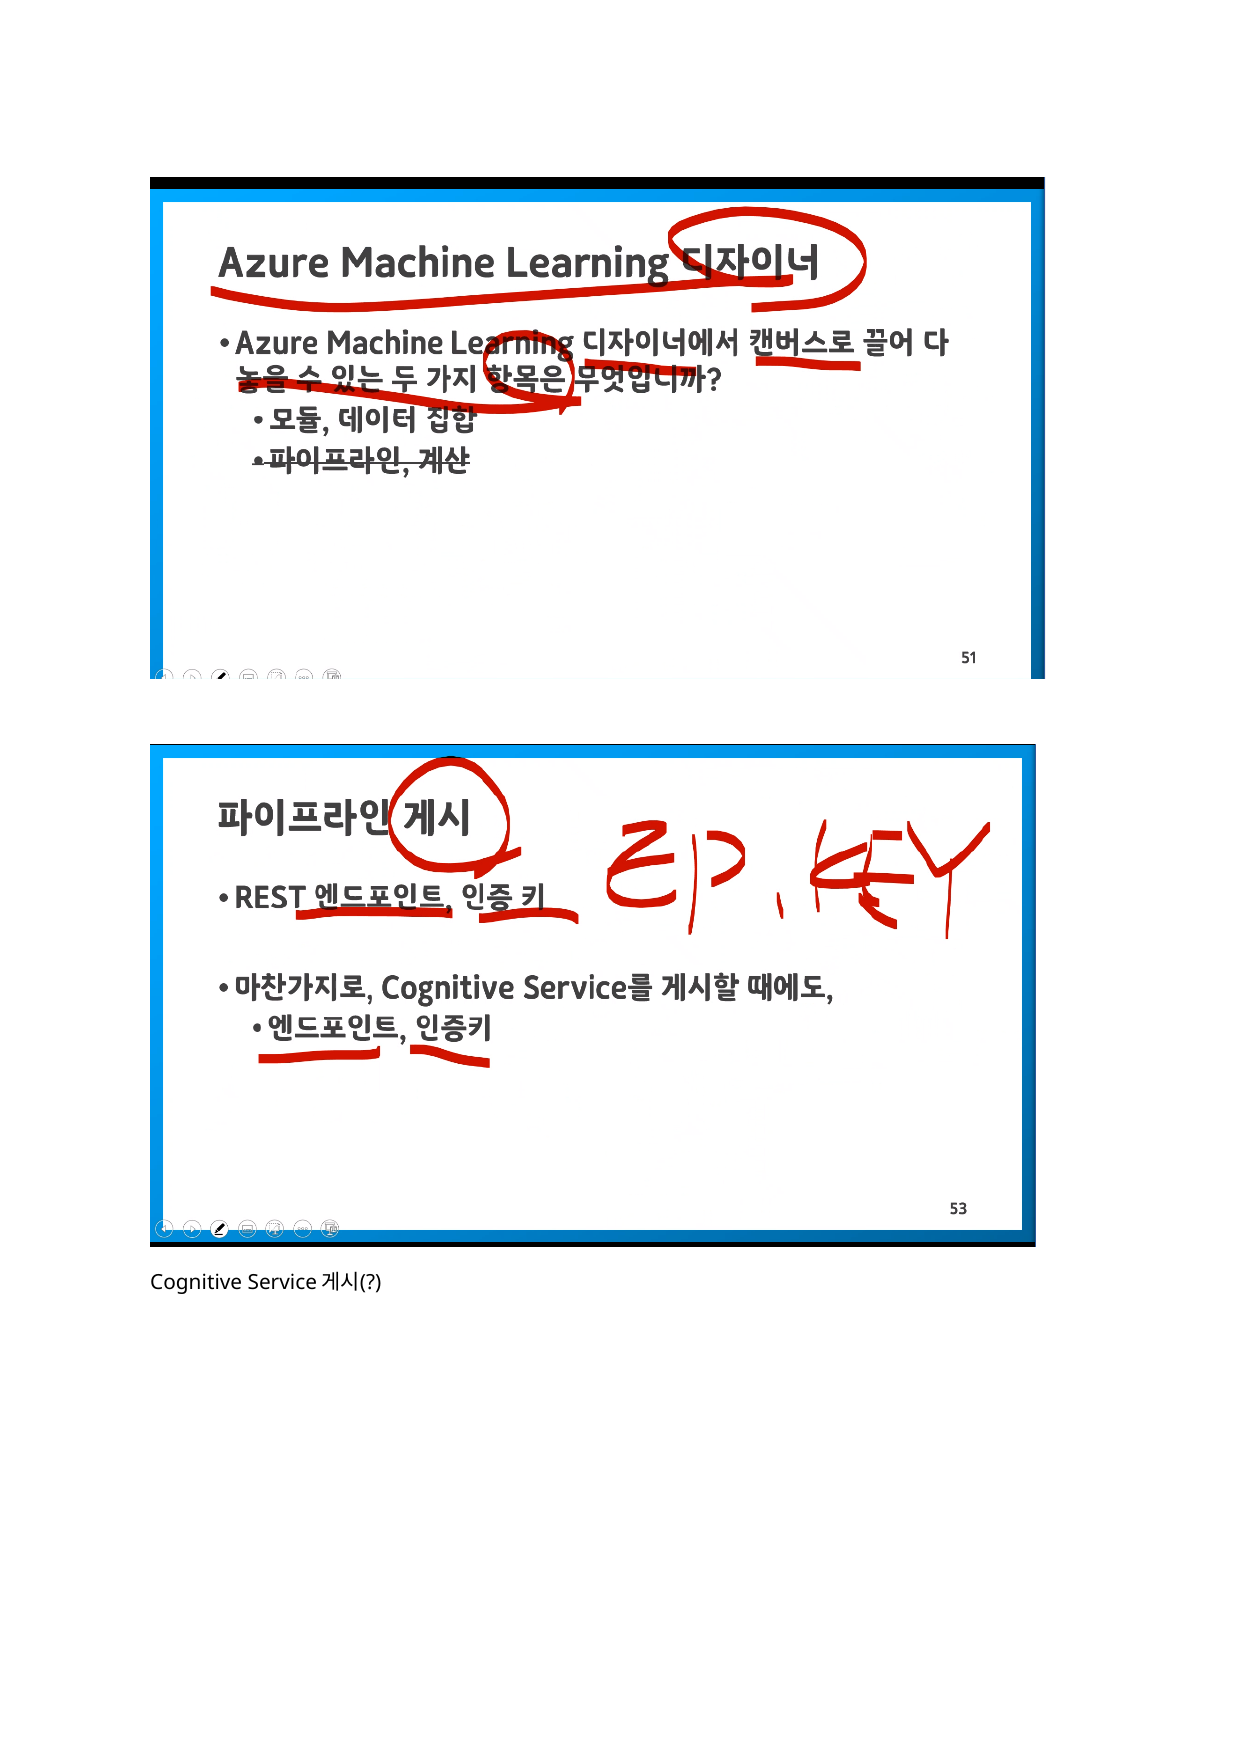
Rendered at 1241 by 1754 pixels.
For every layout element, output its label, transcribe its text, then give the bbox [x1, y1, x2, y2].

text Cognitive Service게시(?) [150, 1265, 1090, 1295]
picture [150, 744, 1036, 1247]
picture [150, 177, 1046, 679]
